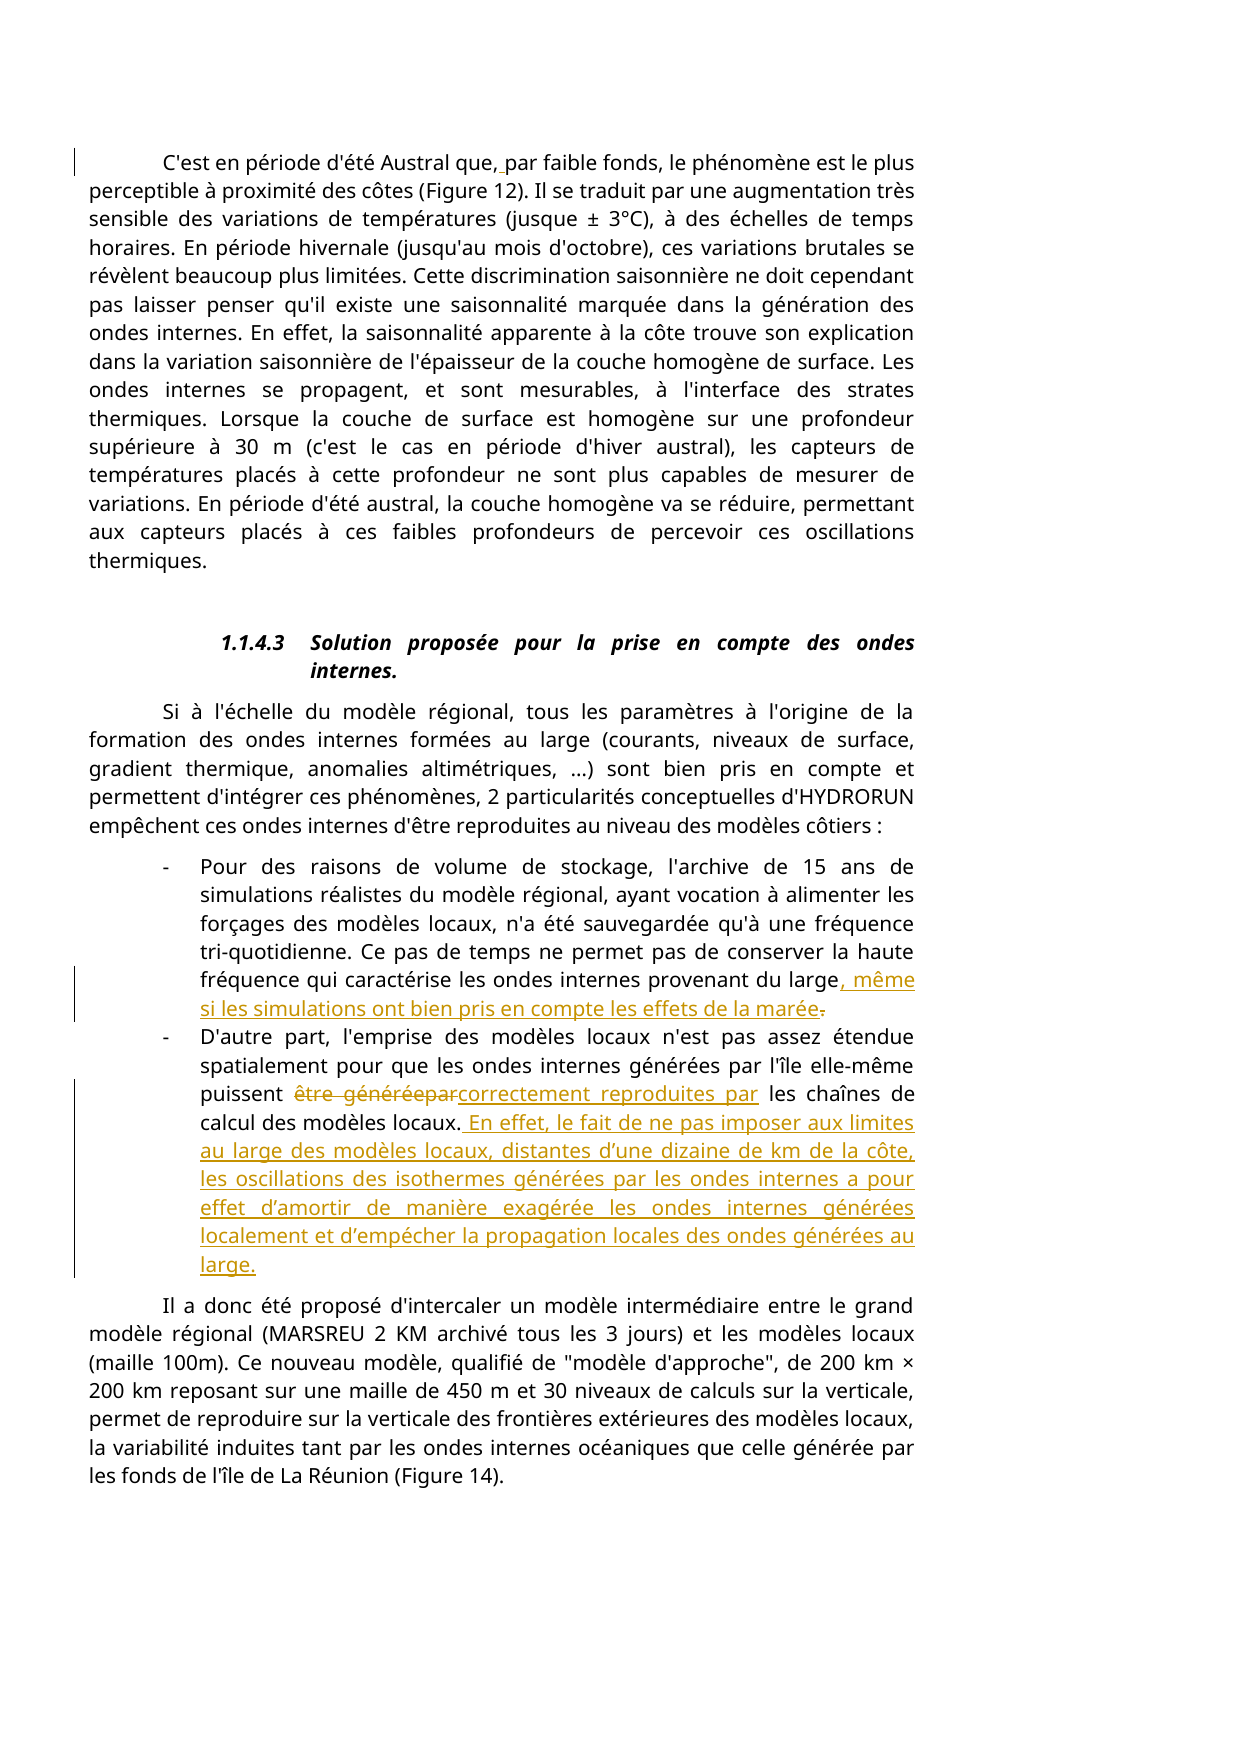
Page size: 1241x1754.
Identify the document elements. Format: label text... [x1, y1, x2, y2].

list D'autre part, l'emprise des modèles locaux n'est pas assez étendue spatialement pour que les ondes internes générées par l'île elle-même puissent les chaînes de calcul des modèles locaux. [162, 1022, 915, 1278]
text Si à l'échelle du modèle régional, tous les paramètres à l'origine de la formation des ondes internes formées au large (courants, niveaux de surface, gradient thermique, anomalies altimétriques, …) sont bien pris en compte et permettent d'intégrer ces phénomènes, 2 particularités conceptuelles d'HYDRORUN empêchent ces ondes internes d'être reproduites au niveau des modèles côtiers : [89, 697, 915, 839]
subtitle Solution proposée pour la prise en compte des ondes internes. [220, 628, 915, 684]
text C'est en période d'été Austral que,par faible fonds, le phénomène est le plus perceptible à proximité des côtes (Figure 11). Il se traduit par une augmentation très sensible des variations de températures (jusque ± 3°C), à des échelles de temps horaires. En période hivernale (jusqu'au mois d'octobre), ces variations brutales se révèlent beaucoup plus limitées. Cette discrimination saisonnière ne doit cependant pas laisser penser qu'il existe une saisonnalité marquée dans la génération des ondes internes. En effet, la saisonnalité apparente à la côte trouve son explication dans la variation saisonnière de l'épaisseur de la couche homogène de surface. Les ondes internes se propagent, et sont mesurables, à l'interface des strates thermiques. Lorsque la couche de surface est homogène sur une profondeur supérieure à 30 m (c'est le cas en période d'hiver austral), les capteurs de températures placés à cette profondeur ne sont plus capables de mesurer de variations. En période d'été austral, la couche homogène va se réduire, permettant aux capteurs placés à ces faibles profondeurs de percevoir ces oscillations thermiques. [89, 148, 915, 574]
text Il a donc été proposé d'intercaler un modèle intermédiaire entre le grand modèle régional (MARSREU 2 KM archivé tous les 3 jours) et les modèles locaux (maille 100m). Ce nouveau modèle, qualifié de "modèle d'approche", de 200 km × 200 km reposant sur une maille de 450 m et 30 niveaux de calculs sur la verticale, permet de reproduire sur la verticale des frontières extérieures des modèles locaux, la variabilité induites tant par les ondes internes océaniques que celle générée par les fonds de l'île de La Réunion (Figure 13). [89, 1291, 915, 1490]
list Pour des raisons de volume de stockage, l'archive de 15 ans de simulations réalistes du modèle régional, ayant vocation à alimenter les forçages des modèles locaux, n'a été sauvegardée qu'à une fréquence tri-quotidienne. Ce pas de temps ne permet pas de conserver la haute fréquence qui caractérise les ondes internes provenant du large [162, 852, 915, 1022]
